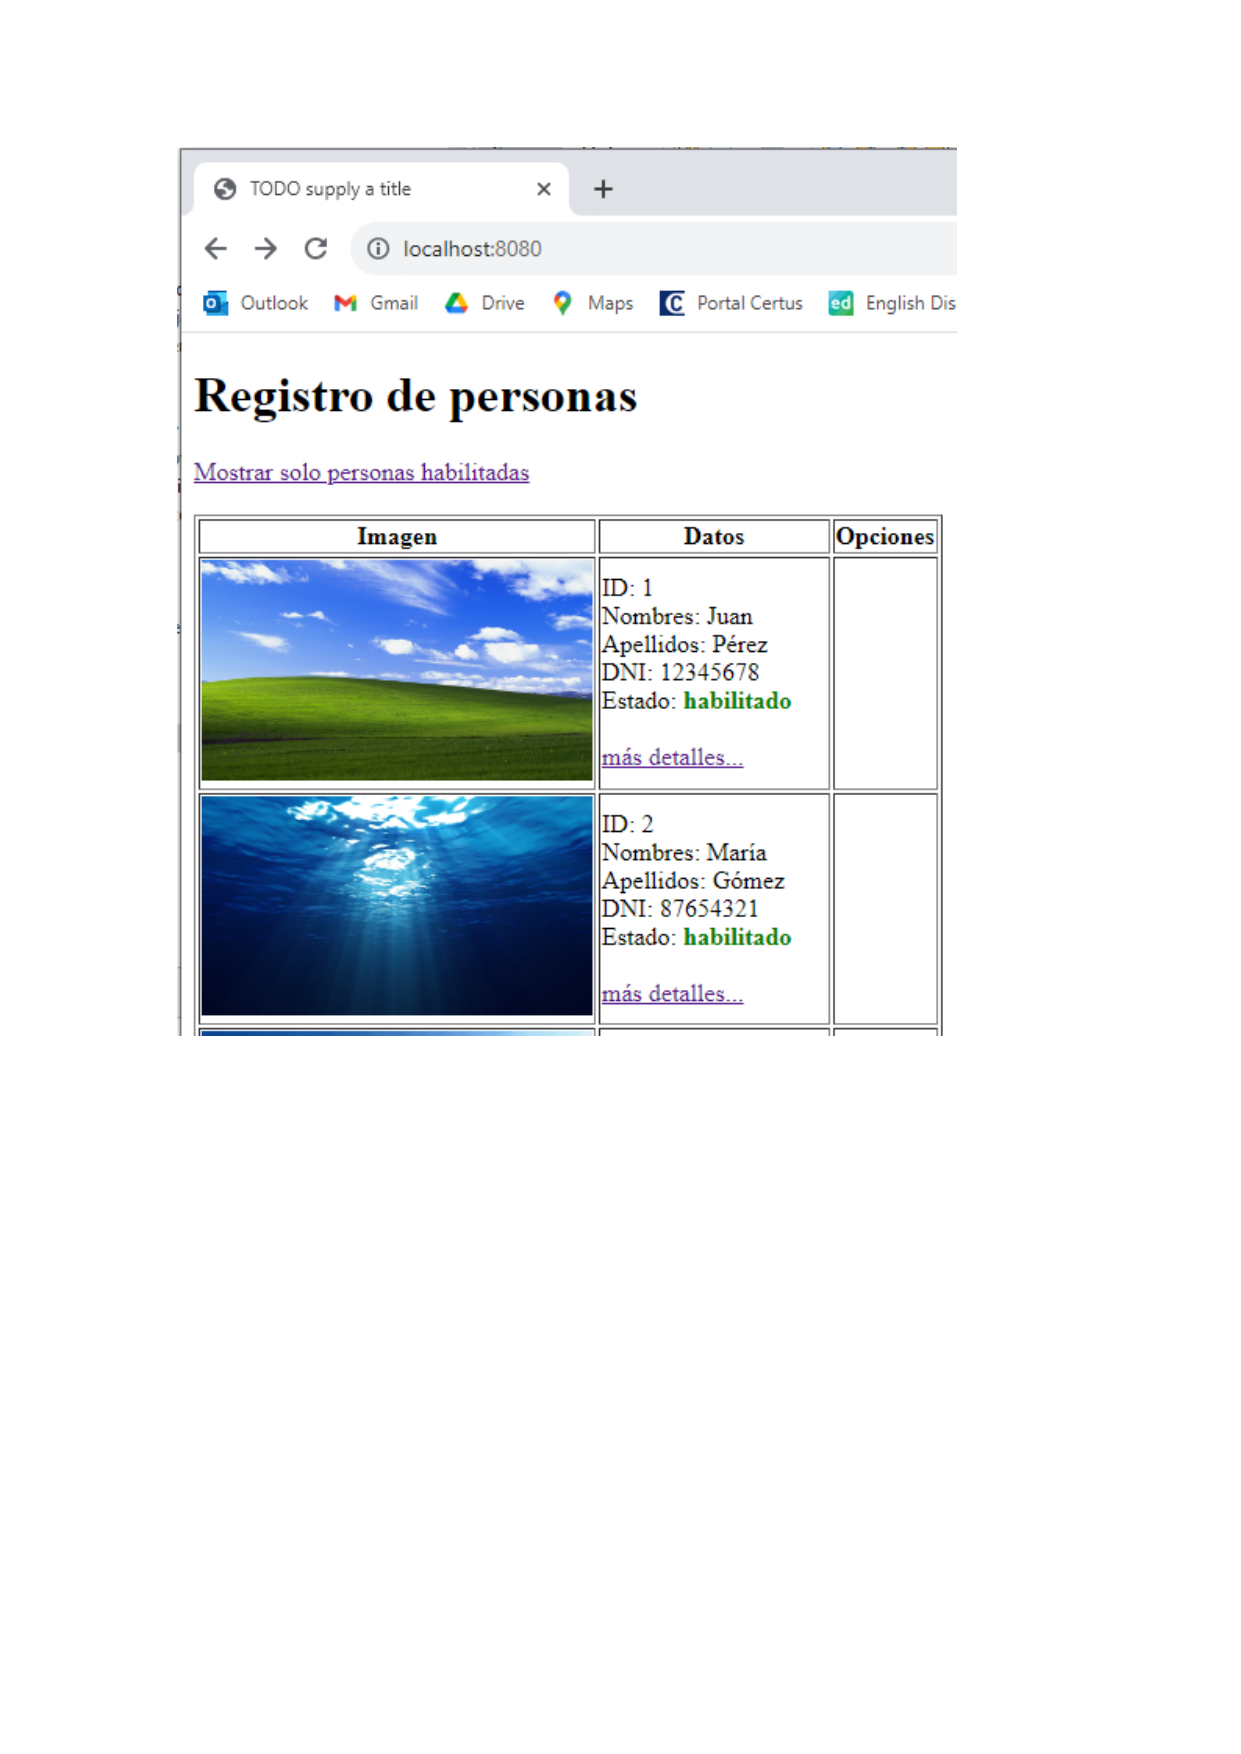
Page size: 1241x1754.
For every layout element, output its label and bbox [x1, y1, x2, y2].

picture [177, 147, 957, 1036]
